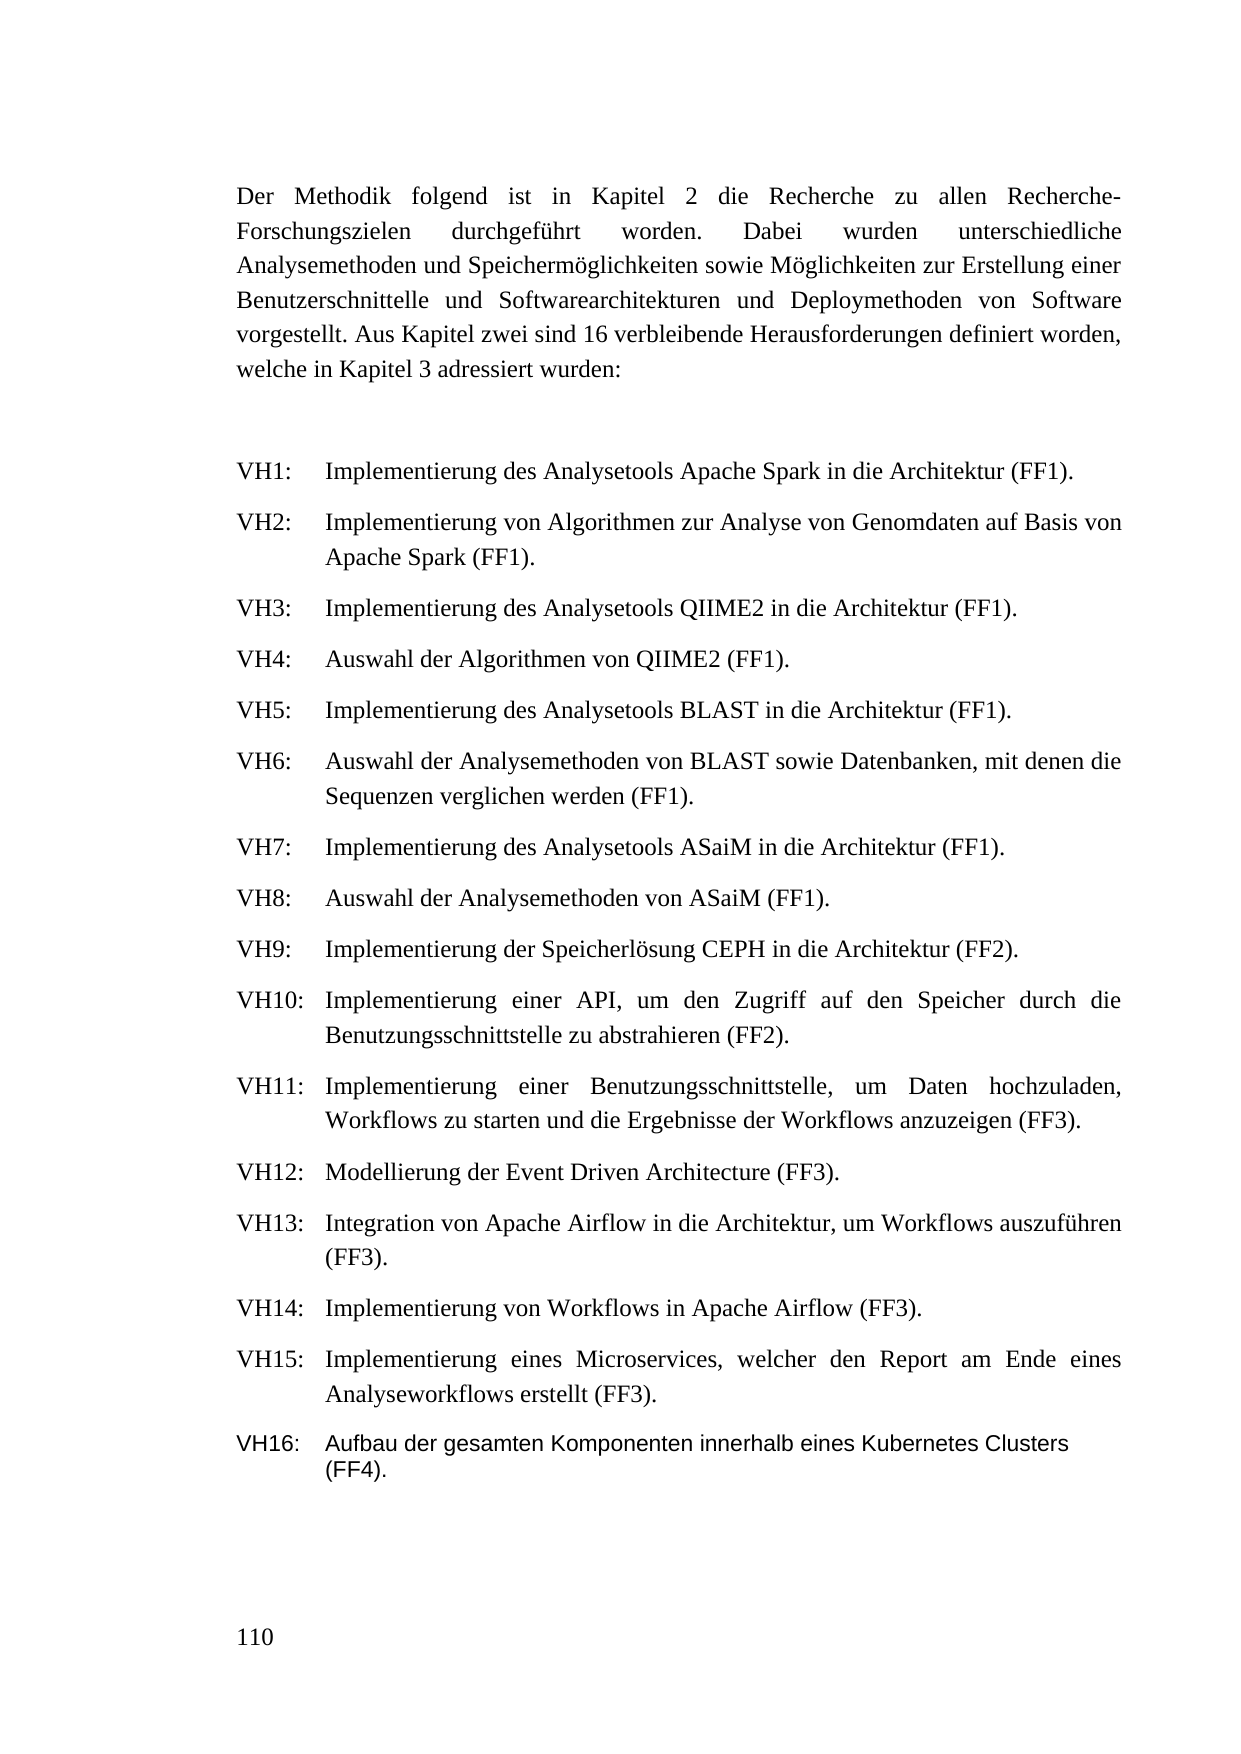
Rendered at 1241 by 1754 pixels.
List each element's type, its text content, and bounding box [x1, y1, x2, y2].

text VH5: Implementierung des Analysetools BLAST in die Architektur (FF1). [236, 695, 1122, 724]
text VH1: Implementierung des Analysetools Apache Spark in die Architektur (FF1). [236, 456, 1122, 485]
text VH11: Implementierung einer Benutzungsschnittstelle, um Daten hochzuladen, Workflows zu starten und die Ergebnisse der Workflows anzuzeigen (FF3). [236, 1071, 1122, 1134]
text VH7: Implementierung des Analysetools ASaiM in die Architektur (FF1). [236, 832, 1122, 861]
text VH14: Implementierung von Workflows in Apache Airflow (FF3). [236, 1293, 1122, 1322]
text VH15: Implementierung eines Microservices, welcher den Report am Ende eines Analyseworkflows erstellt (FF3). [236, 1344, 1122, 1408]
text Der Methodik folgend ist in Kapitel 2 die Recherche zu allen Recherche-Forschungszielen durchgeführt worden. Dabei wurden unterschiedliche Analysemethoden und Speichermöglichkeiten sowie Möglichkeiten zur Erstellung einer Benutzerschnittelle und Softwarearchitekturen und Deploymethoden von Software vorgestellt. Aus Kapitel zwei sind 16 verbleibende Herausforderungen definiert worden, welche in Kapitel 3 adressiert wurden: [236, 181, 1122, 382]
text VH8: Auswahl der Analysemethoden von ASaiM (FF1). [236, 883, 1122, 912]
text VH12: Modellierung der Event Driven Architecture (FF3). [236, 1157, 1122, 1185]
text VH16: Aufbau der gesamten Komponenten innerhalb eines Kubernetes Clusters (FF4). [236, 1430, 1122, 1483]
text VH3: Implementierung des Analysetools QIIME2 in die Architektur (FF1). [236, 593, 1122, 622]
text VH10: Implementierung einer API, um den Zugriff auf den Speicher durch die Benutzungsschnittstelle zu abstrahieren (FF2). [236, 985, 1122, 1048]
text VH9: Implementierung der Speicherlösung CEPH in die Architektur (FF2). [236, 934, 1122, 963]
text VH2: Implementierung von Algorithmen zur Analyse von Genomdaten auf Basis von Apache Spark (FF1). [236, 507, 1122, 570]
text VH4: Auswahl der Algorithmen von QIIME2 (FF1). [236, 644, 1122, 673]
text VH13: Integration von Apache Airflow in die Architektur, um Workflows auszuführen (FF3). [236, 1208, 1122, 1271]
text VH6: Auswahl der Analysemethoden von BLAST sowie Datenbanken, mit denen die Sequenzen verglichen werden (FF1). [236, 746, 1122, 809]
